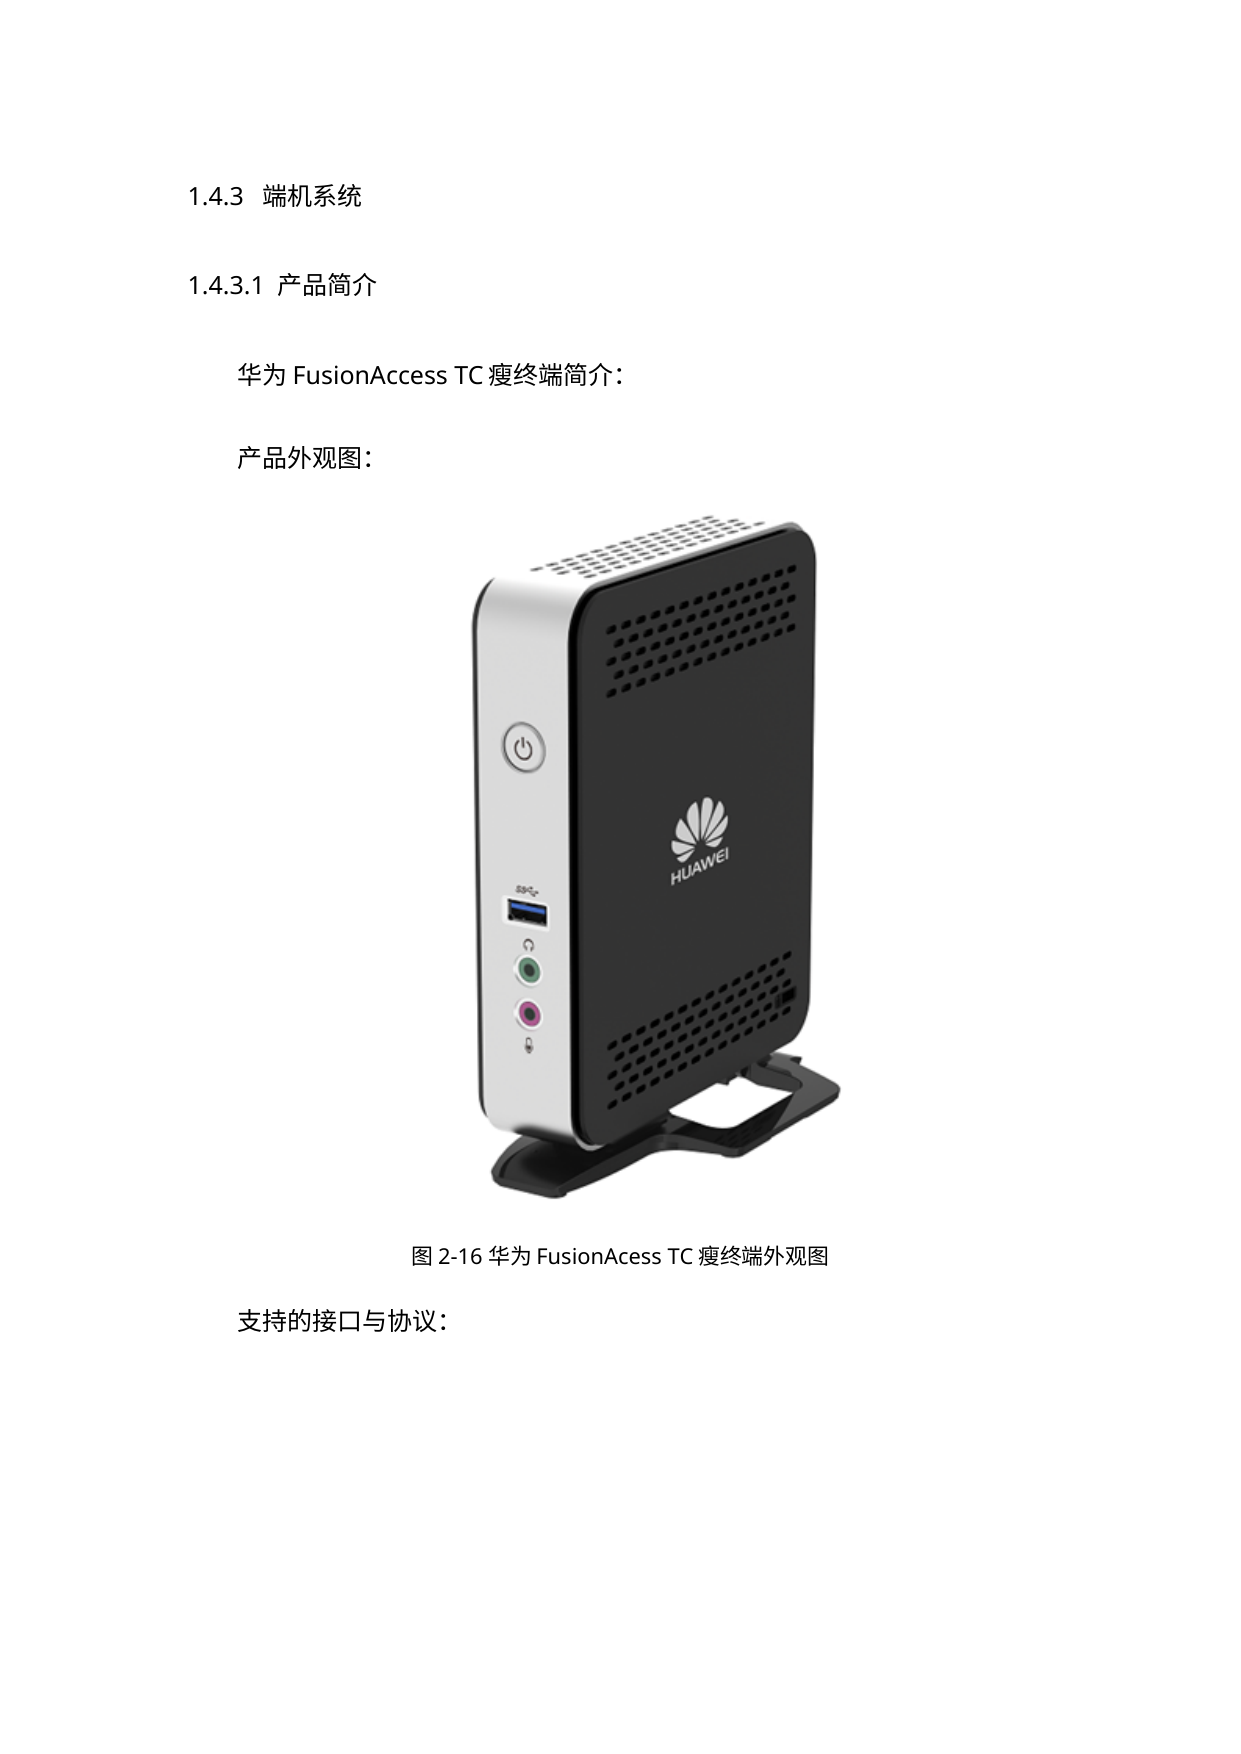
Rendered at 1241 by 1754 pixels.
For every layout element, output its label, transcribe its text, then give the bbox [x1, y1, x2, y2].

subtitle 产品简介 [187, 251, 1053, 316]
text 图 2-16 华为FusionAcess TC瘦终端外观图 [187, 1239, 1053, 1271]
picture [440, 507, 850, 1221]
text 支持的接口与协议： [187, 1287, 1053, 1352]
subtitle 端机系统 [187, 162, 1053, 227]
text 华为FusionAccess TC瘦终端简介： [187, 341, 1053, 406]
text 产品外观图： [187, 424, 1053, 489]
